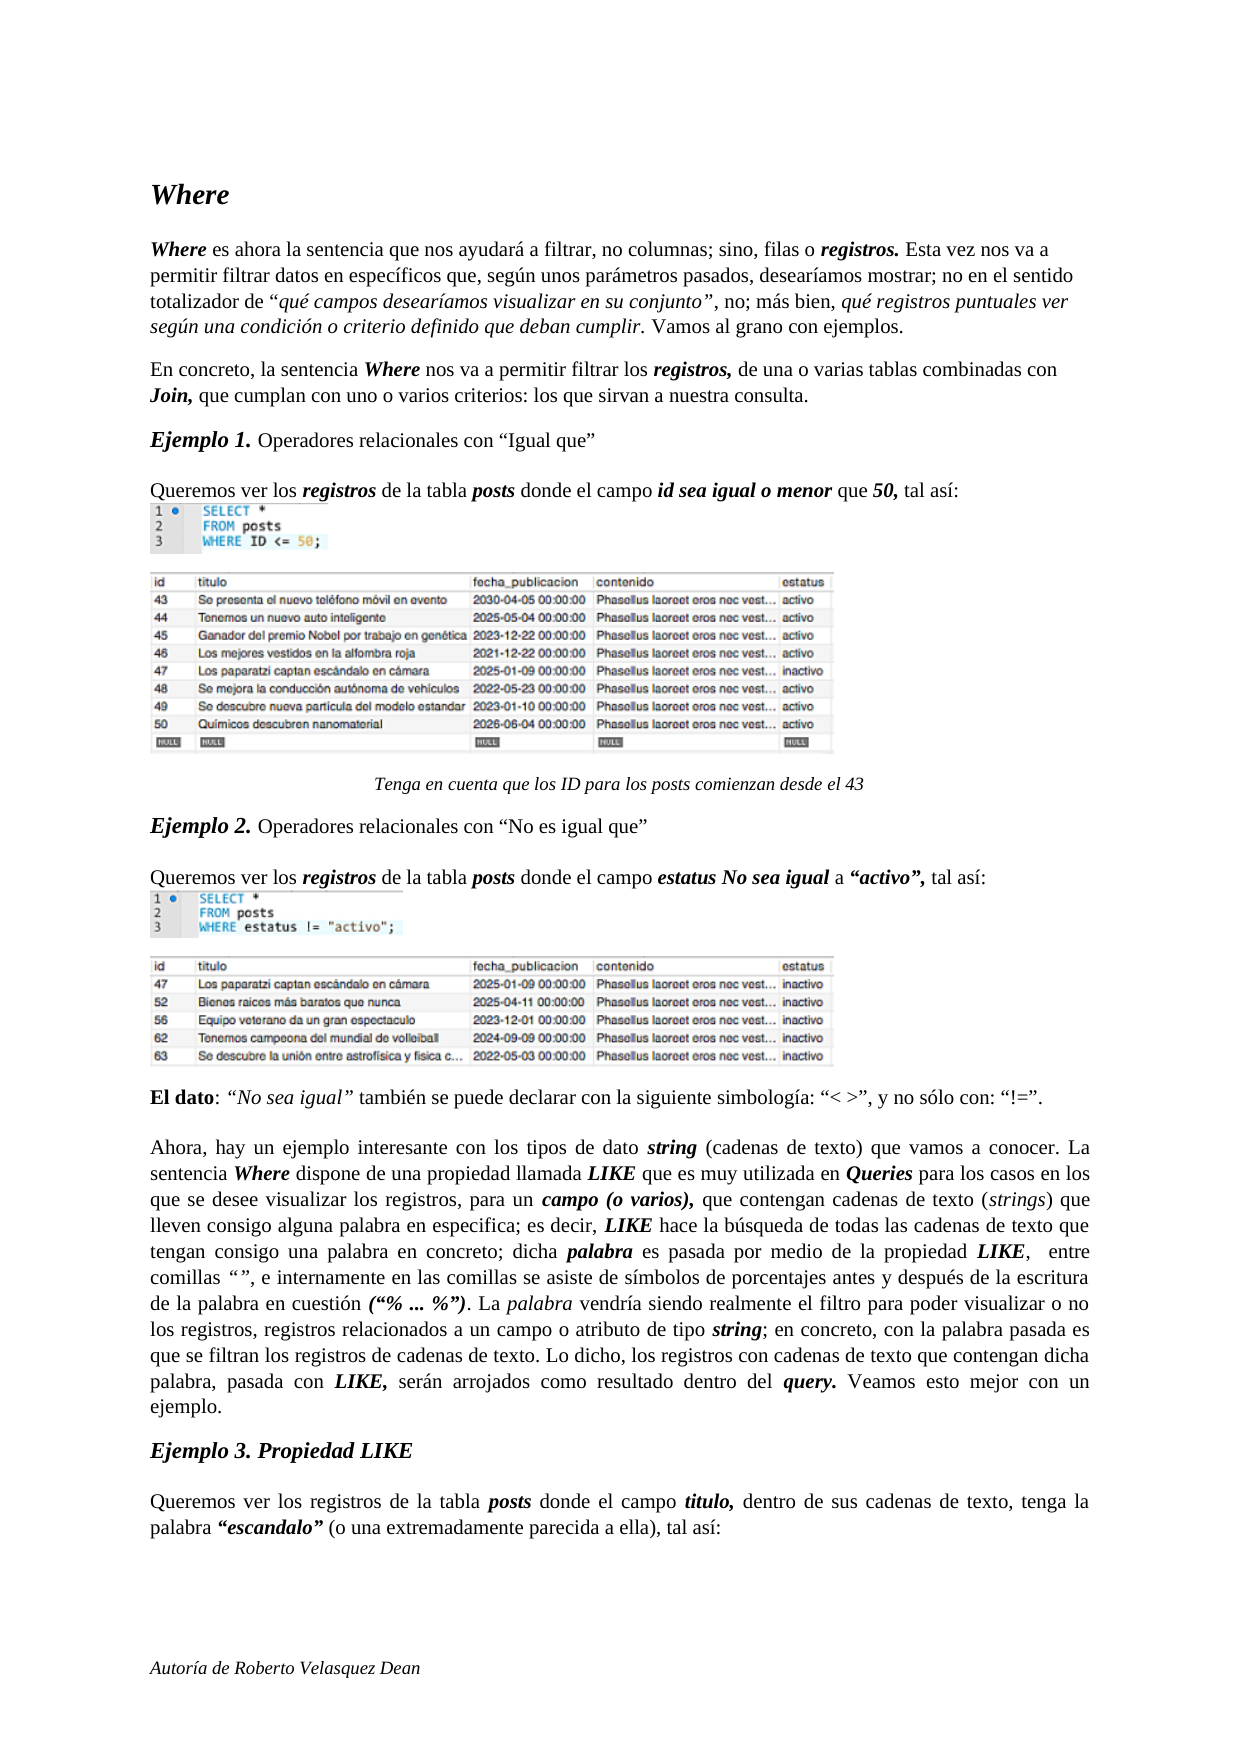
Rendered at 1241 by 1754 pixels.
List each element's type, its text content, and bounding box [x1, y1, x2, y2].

text Where es ahora la sentencia que nos ayudará a filtrar, no columnas; sino, filas o registros. Esta vez nos va a permitir filtrar datos en específicos que, según unos parámetros pasados, desearíamos mostrar; no en el sentido totalizador de “qué campos desearíamos visualizar en su conjunto”, no; más bien, qué registros puntuales ver según una condición o criterio definido que deban cumplir. Vamos al grano con ejemplos. [150, 211, 1090, 338]
picture [150, 572, 834, 754]
picture [150, 956, 834, 1067]
text Queremos ver los registros de la tabla posts donde el campo titulo, dentro de sus cadenas de texto, tenga la palabra “escandalo” (o una extremadamente parecida a ella), tal así: [150, 1463, 1090, 1539]
picture [150, 890, 403, 938]
subtitle Ejemplo 3. Propiedad LIKE [150, 1437, 1090, 1463]
picture [150, 503, 328, 554]
subtitle Where [150, 177, 1090, 211]
subtitle Ejemplo 1. Operadores relacionales con “Igual que” [150, 426, 1090, 452]
text El dato: “No sea igual” también se puede declarar con la siguiente simbología: “< >”, y no sólo con: “!=”. [150, 1085, 1090, 1109]
text Queremos ver los registros de la tabla posts donde el campo estatus No sea igual a “activo”, tal así: [150, 839, 1090, 938]
text Ahora, hay un ejemplo interesante con los tipos de dato string (cadenas de texto) que vamos a conocer. La sentencia Where dispone de una propiedad llamada LIKE que es muy utilizada en Queries para los casos en los que se desee visualizar los registros, para un campo (o varios), que contengan cadenas de texto (strings) que lleven consigo alguna palabra en especifica; es decir, LIKE hace la búsqueda de todas las cadenas de texto que tengan consigo una palabra en concreto; dicha palabra es pasada por medio de la propiedad LIKE, entre comillas “”, e internamente en las comillas se asiste de símbolos de porcentajes antes y después de la escritura de la palabra en cuestión (“% ... %”). La palabra vendría siendo realmente el filtro para poder visualizar o no los registros, registros relacionados a un campo o atributo de tipo string; en concreto, con la palabra pasada es que se filtran los registros de cadenas de texto. Lo dicho, los registros con cadenas de texto que contengan dicha palabra, pasada con LIKE, serán arrojados como resultado dentro del query. Veamos esto mejor con un ejemplo. [150, 1109, 1090, 1418]
text Tenga en cuenta que los ID para los posts comienzan desde el 43 [150, 773, 1090, 794]
text Queremos ver los registros de la tabla posts donde el campo id sea igual o menor que 50, tal así: [150, 452, 1090, 554]
subtitle Ejemplo 2. Operadores relacionales con “No es igual que” [150, 813, 1090, 839]
text En concreto, la sentencia Where nos va a permitir filtrar los registros, de una o varias tablas combinadas con Join, que cumplan con uno o varios criterios: los que sirvan a nuestra consulta. [150, 357, 1090, 407]
